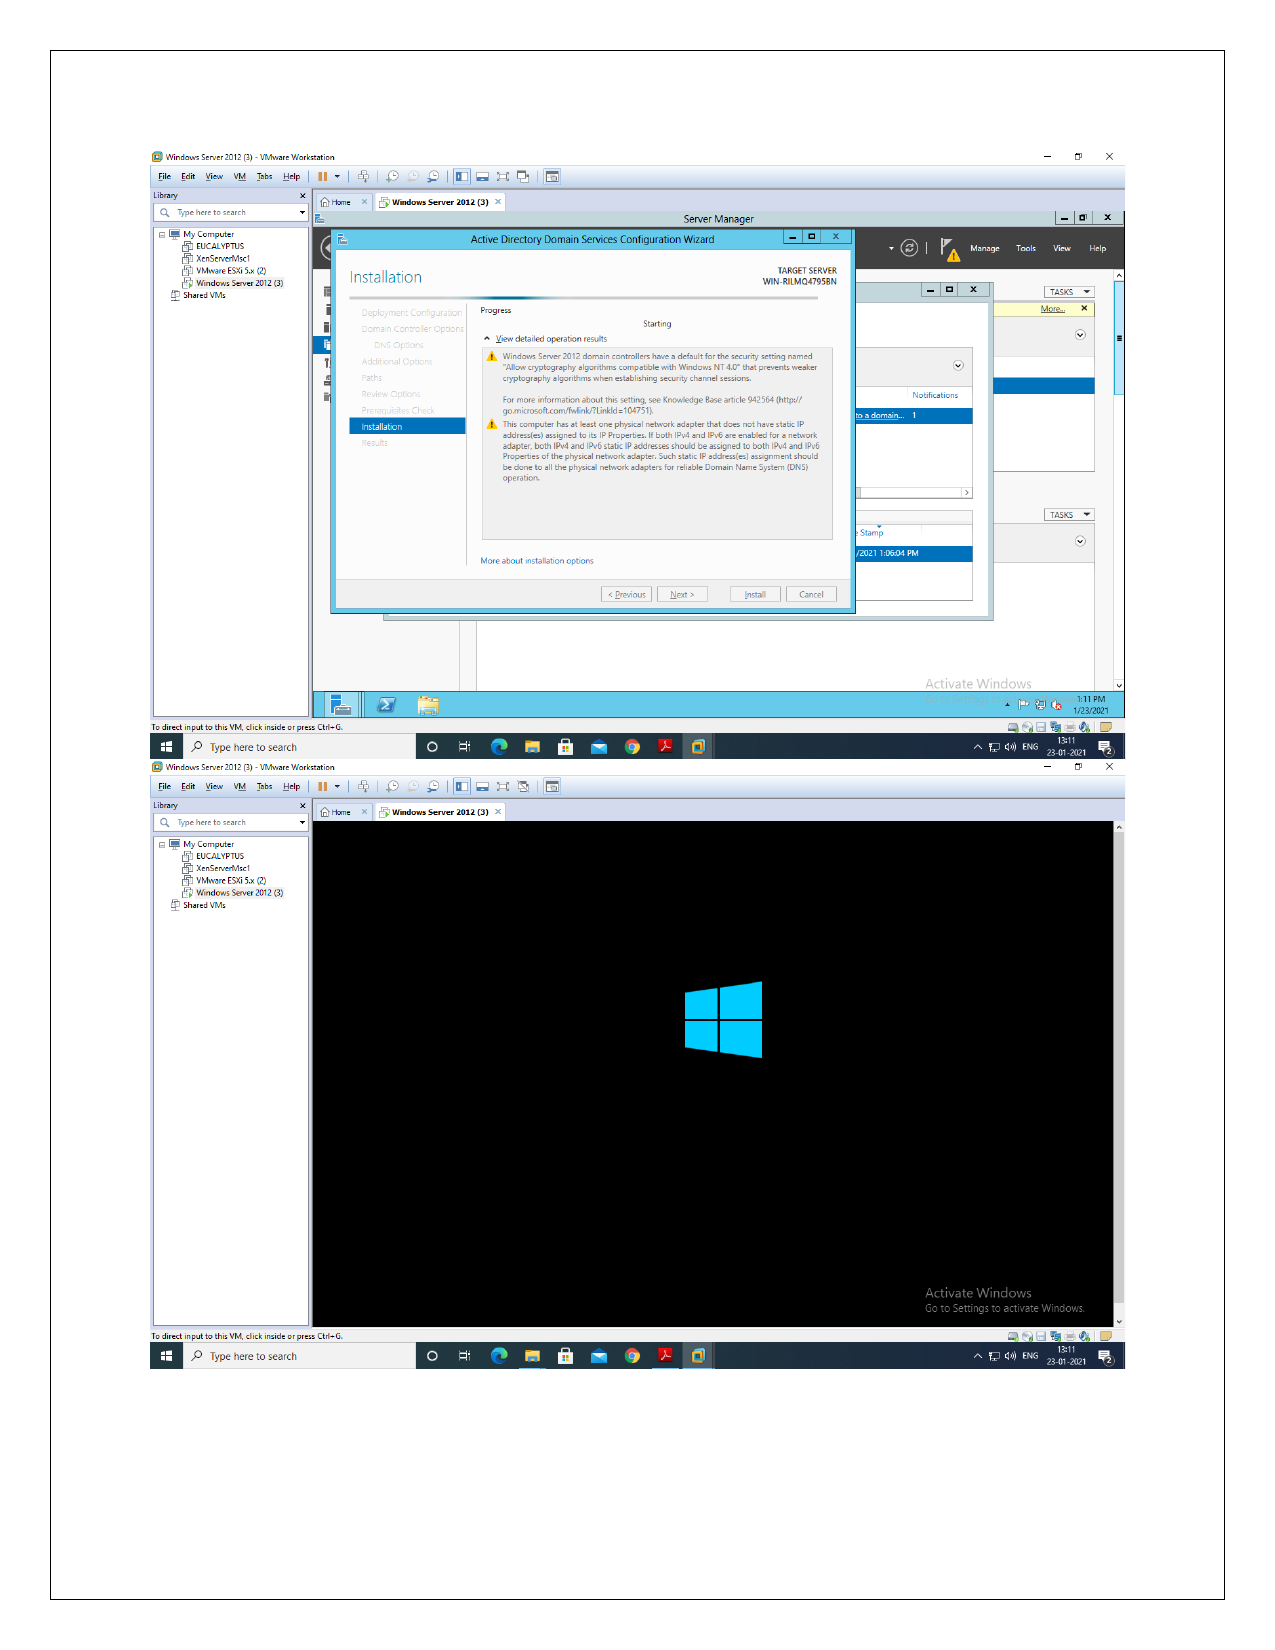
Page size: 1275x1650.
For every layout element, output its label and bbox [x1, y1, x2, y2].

picture [150, 150, 1125, 1369]
